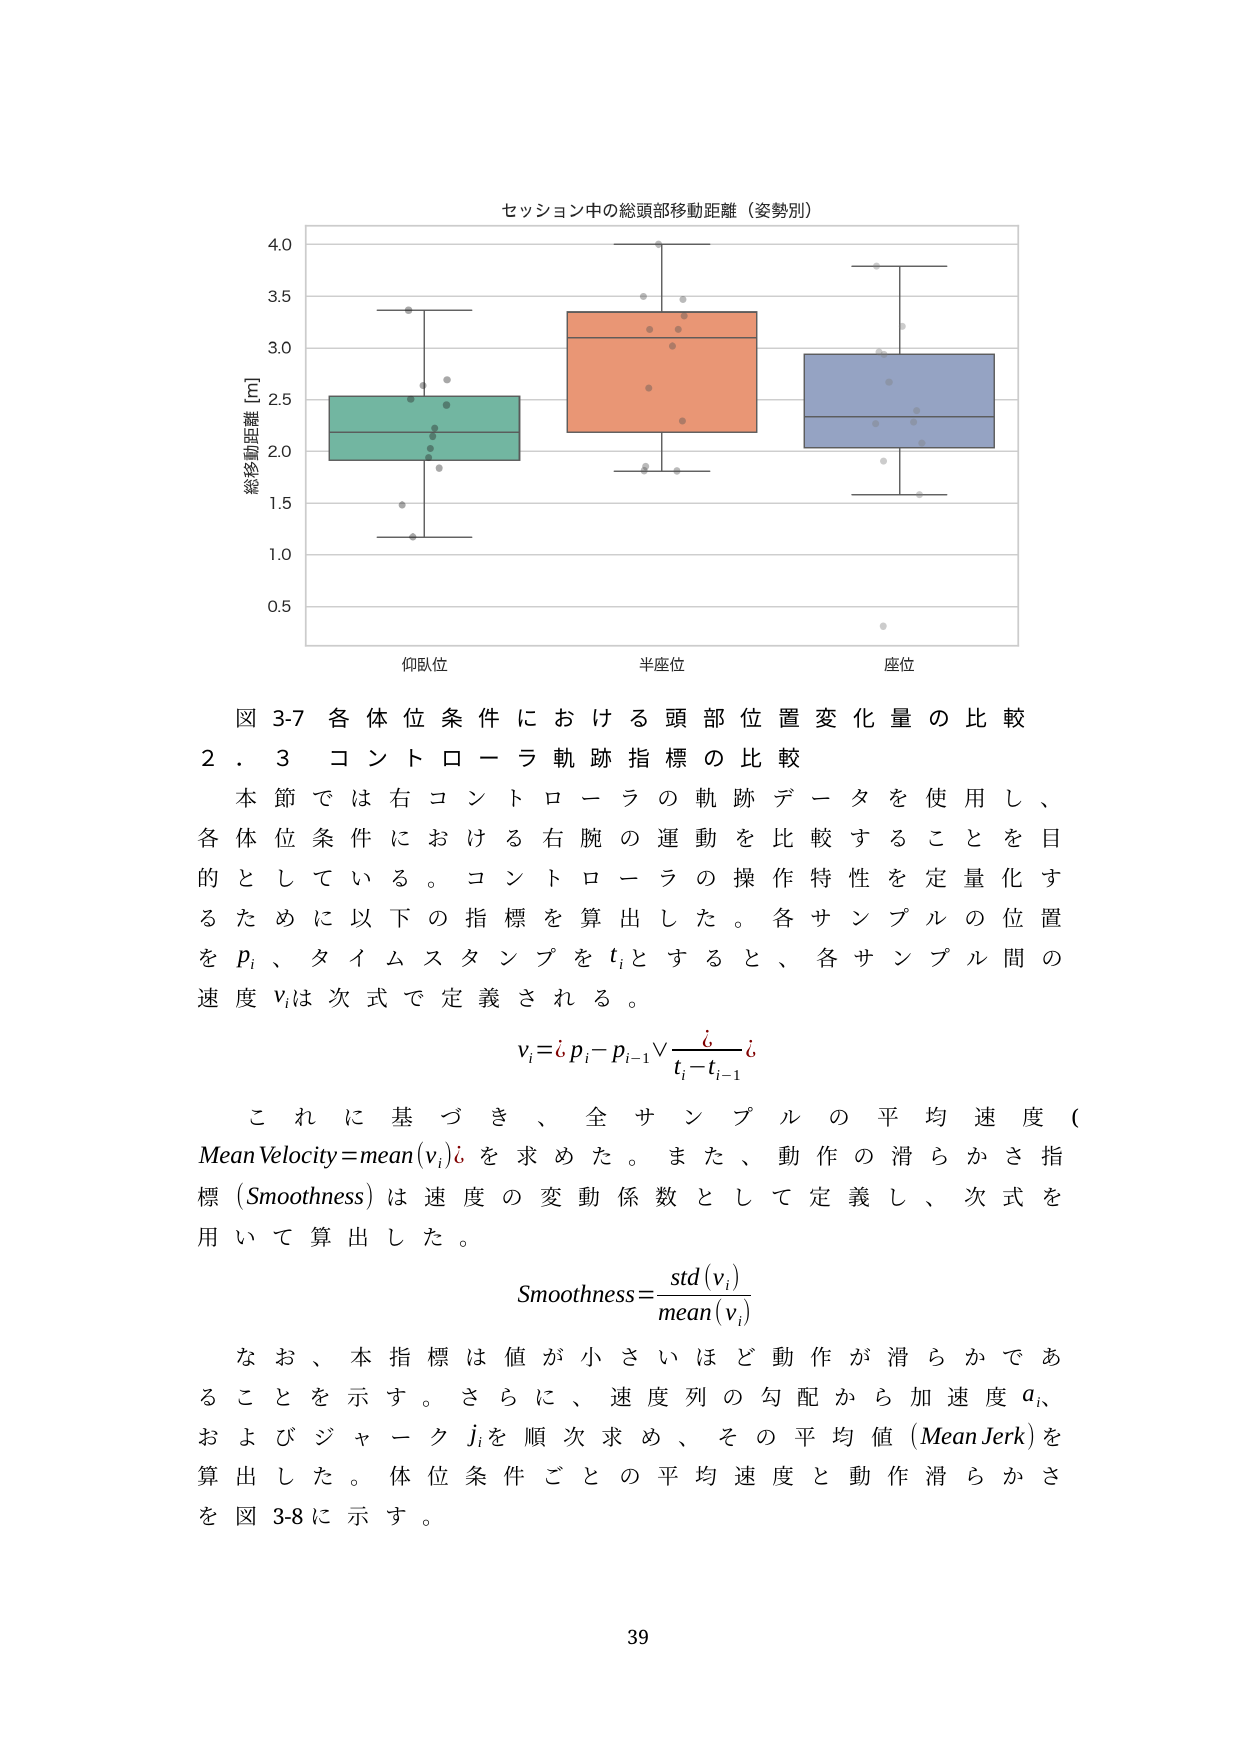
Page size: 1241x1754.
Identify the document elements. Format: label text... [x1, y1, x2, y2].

picture [225, 184, 1036, 692]
text これに基づき、全サンプルの平均速度(を求めた。また、動作の滑らかさ指標は速度の変動係数として定義し、次式を用いて算出した。 [197, 1096, 1078, 1256]
text なお、本指標は値が小さいほど動作が滑らかであることを示す。さらに、速度列の勾配から加速度、およびジャークを順次求め、その平均値を算出した。体位条件ごとの平均速度と動作滑らかさを図3-8に示す。 [197, 1336, 1078, 1535]
text 本節では右コントローラの軌跡データを使用し、各体位条件における右腕の運動を比較することを目的としている。コントローラの操作特性を定量化するために以下の指標を算出した。各サンプルの位置を、タイムスタンプをとすると、各サンプル間の速度は次式で定義される。 [197, 777, 1078, 1017]
text 図3-7 各体位条件における頭部位置変化量の比較 [197, 697, 1078, 737]
subtitle ２．３ コントローラ軌跡指標の比較 [197, 737, 1078, 777]
